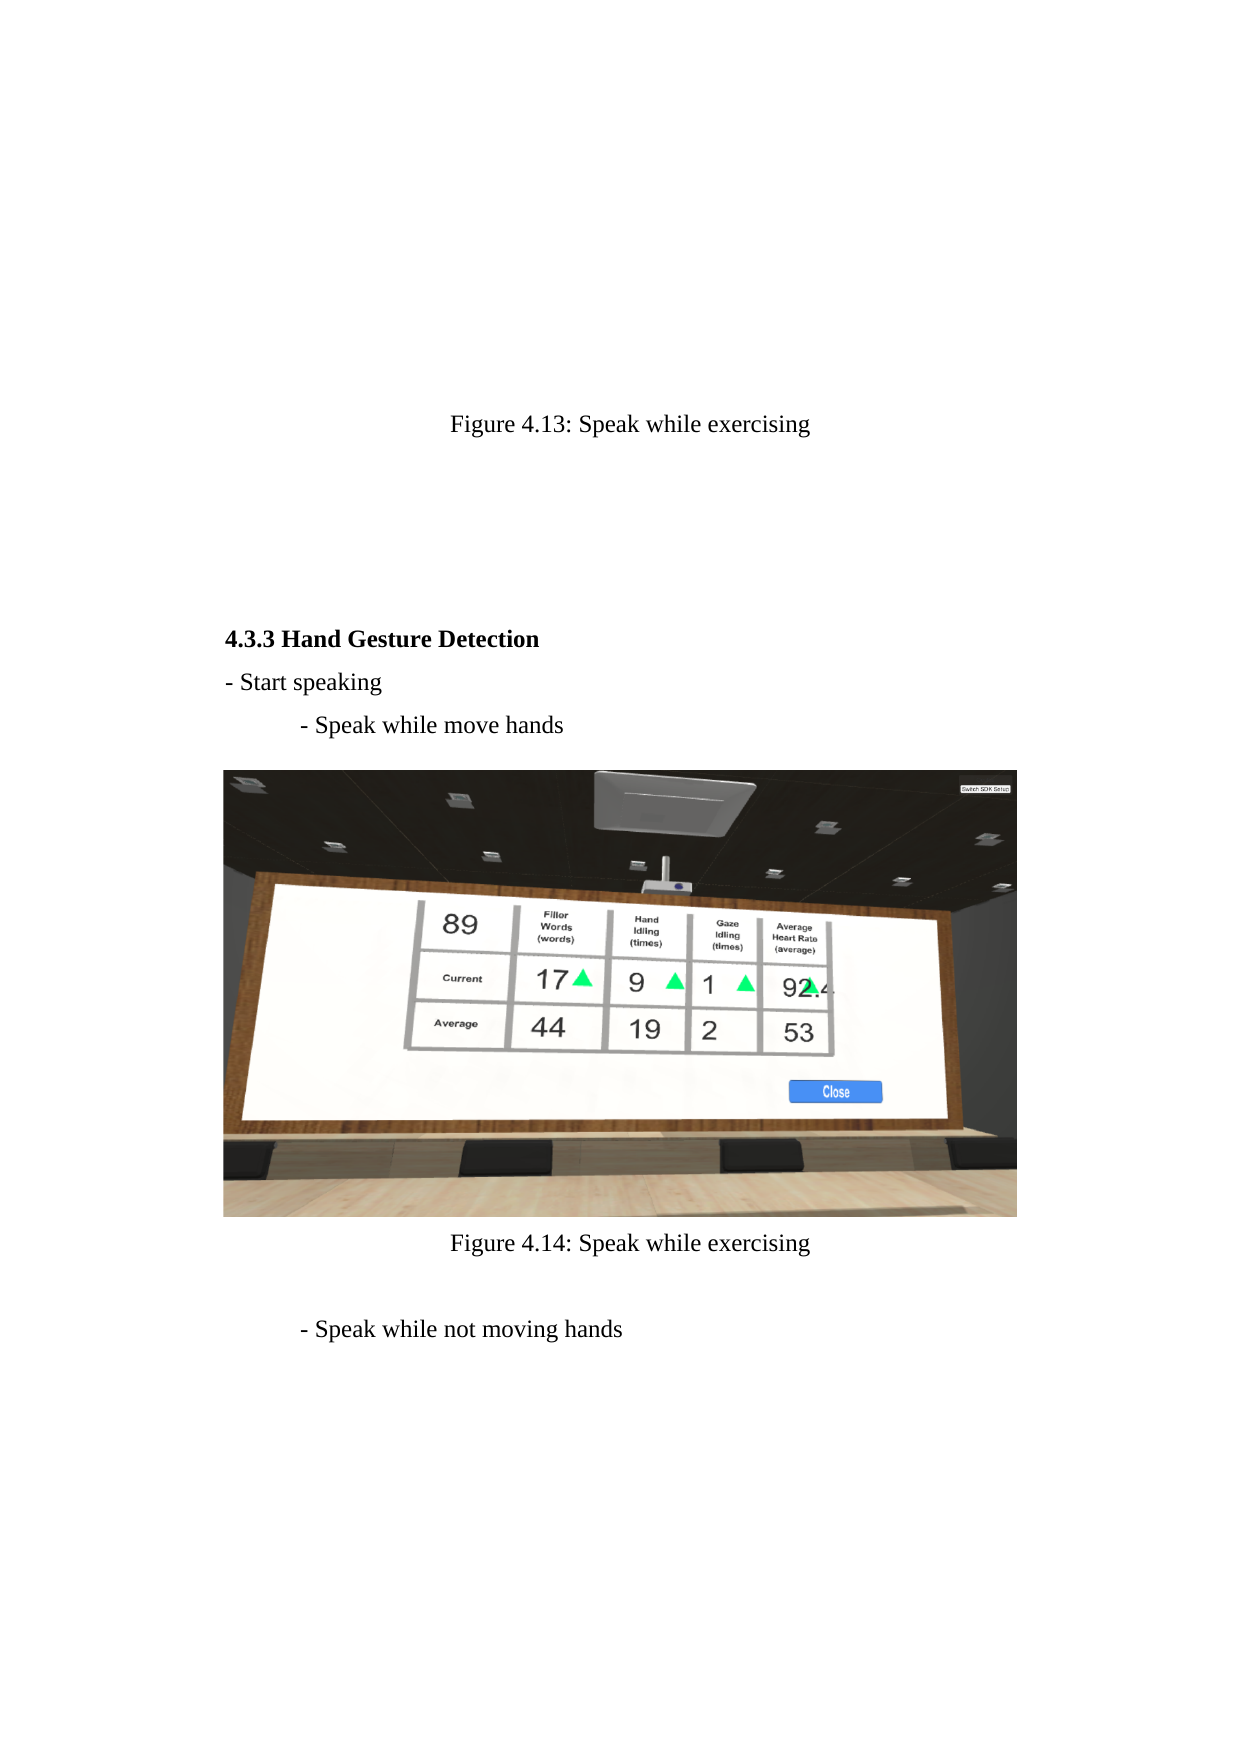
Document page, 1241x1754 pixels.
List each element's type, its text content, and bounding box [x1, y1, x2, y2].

text Figure 4.13: Speak while exercising [375, 409, 1090, 437]
text - Start speaking [150, 667, 1090, 696]
text 4.3.3 Hand Gesture Detection [150, 624, 1090, 653]
text - Speak while not moving hands [150, 1314, 1090, 1343]
text Figure 4.14: Speak while exercising [375, 1228, 1090, 1257]
text - Speak while move hands [150, 711, 1090, 739]
picture [223, 770, 1017, 1217]
